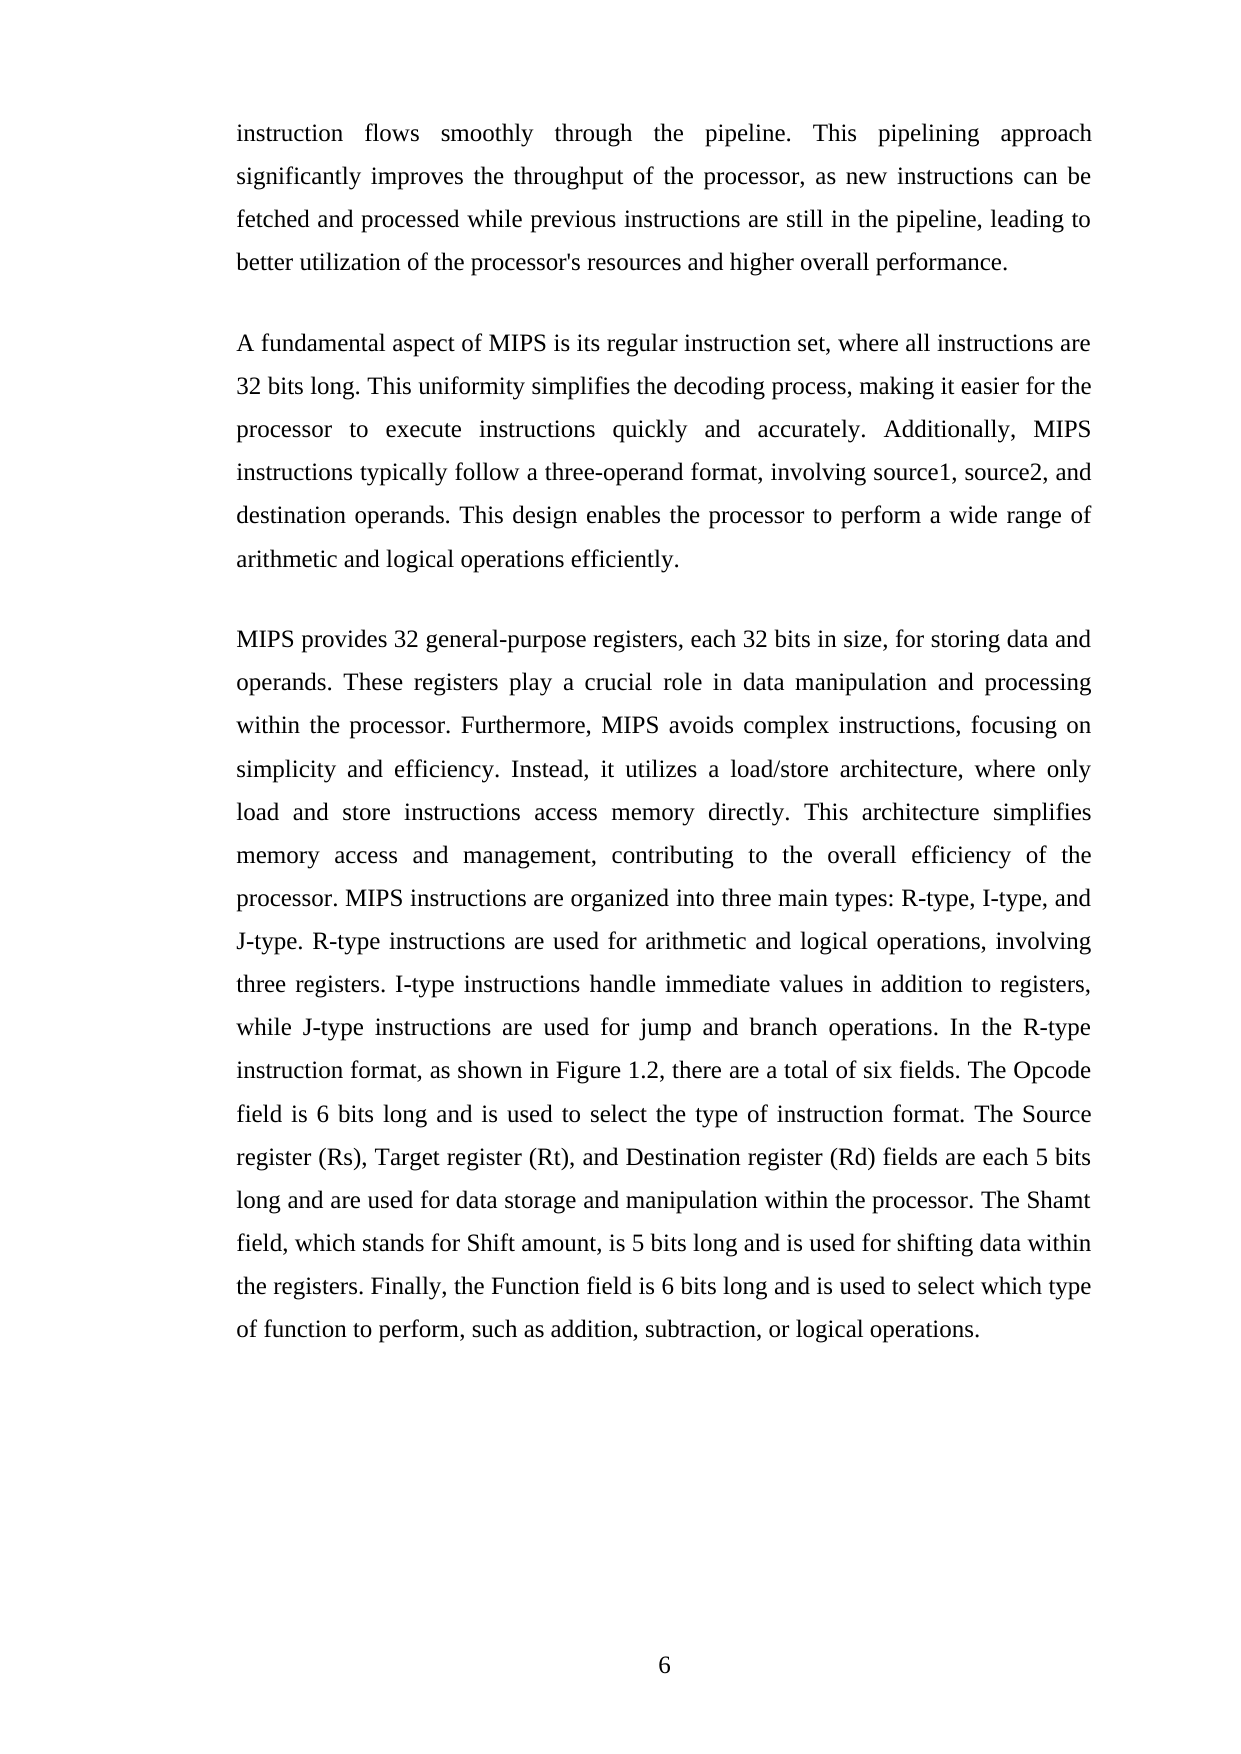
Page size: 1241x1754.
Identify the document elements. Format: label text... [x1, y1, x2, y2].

text MIPS provides 32 general-purpose registers, each 32 bits in size, for storing data and operands. These registers play a crucial role in data manipulation and processing within the processor. Furthermore, MIPS avoids complex instructions, focusing on simplicity and efficiency. Instead, it utilizes a load/store architecture, where only load and store instructions access memory directly. This architecture simplifies memory access and management, contributing to the overall efficiency of the processor. MIPS instructions are organized into three main types: R-type, I-type, and J-type. R-type instructions are used for arithmetic and logical operations, involving three registers. I-type instructions handle immediate values in addition to registers, while J-type instructions are used for jump and branch operations. In the R-type instruction format, as shown in Figure 1.2, there are a total of six fields. The Opcode field is 6 bits long and is used to select the type of instruction format. The Source register (Rs), Target register (Rt), and Destination register (Rd) fields are each 5 bits long and are used for data storage and manipulation within the processor. The Shamt field, which stands for Shift amount, is 5 bits long and is used for shifting data within the registers. Finally, the Function field is 6 bits long and is used to select which type of function to perform, such as addition, subtraction, or logical operations. [236, 624, 1092, 1343]
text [236, 118, 1092, 276]
text A fundamental aspect of MIPS is its regular instruction set, where all instructions are 32 bits long. This uniformity simplifies the decoding process, making it easier for the processor to execute instructions quickly and accurately. Additionally, MIPS instructions typically follow a three-operand format, involving source1, source2, and destination operands. This design enables the processor to perform a wide range of arithmetic and logical operations efficiently. [236, 328, 1092, 572]
